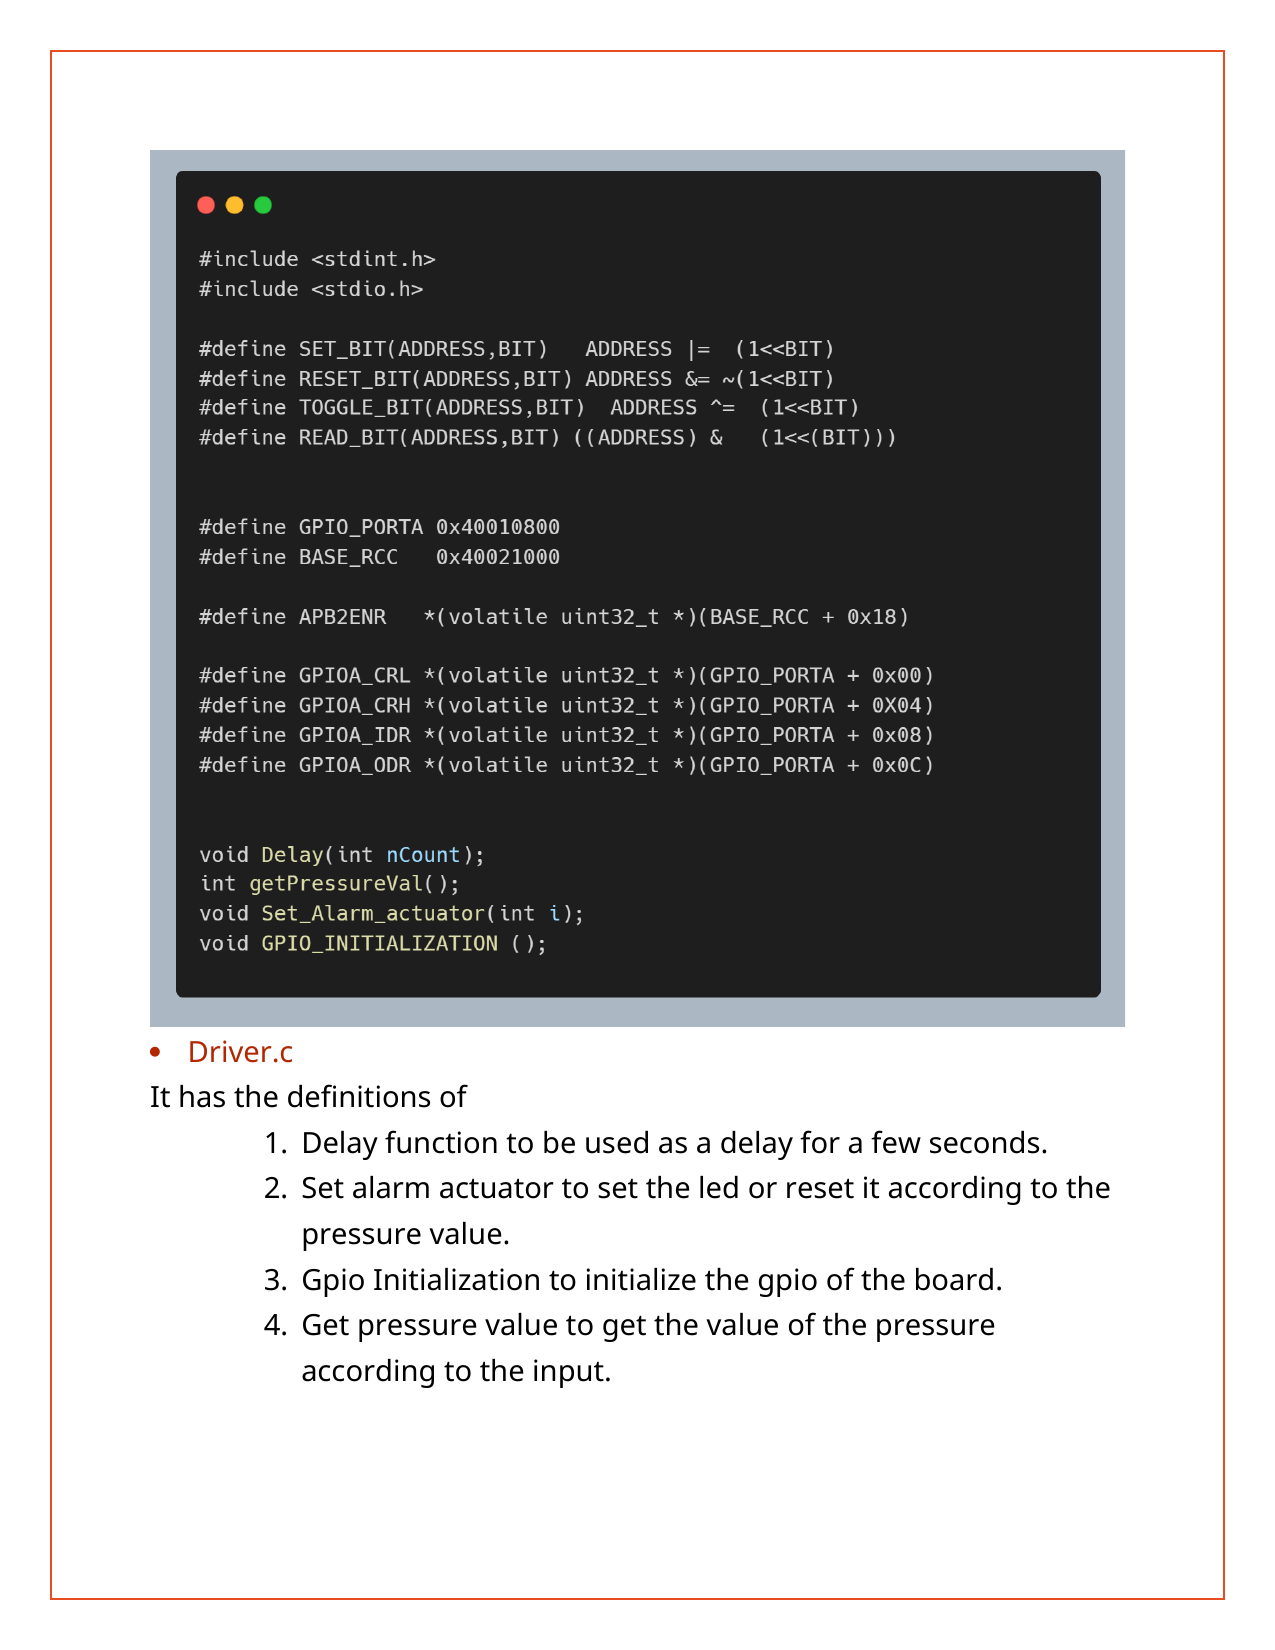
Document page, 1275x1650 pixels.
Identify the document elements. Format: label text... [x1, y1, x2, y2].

text It has the definitions of [150, 1077, 1125, 1116]
list Gpio Initialization to initialize the gpio of the board. [263, 1259, 1125, 1299]
list Delay function to be used as a delay for a few seconds. [263, 1122, 1125, 1162]
list Driver.c [150, 1031, 1125, 1071]
picture [150, 150, 1125, 1027]
list Set alarm actuator to set the led or reset it according to the pressure value. [263, 1168, 1125, 1253]
list Get pressure value to get the value of the pressure according to the input. [263, 1305, 1125, 1390]
